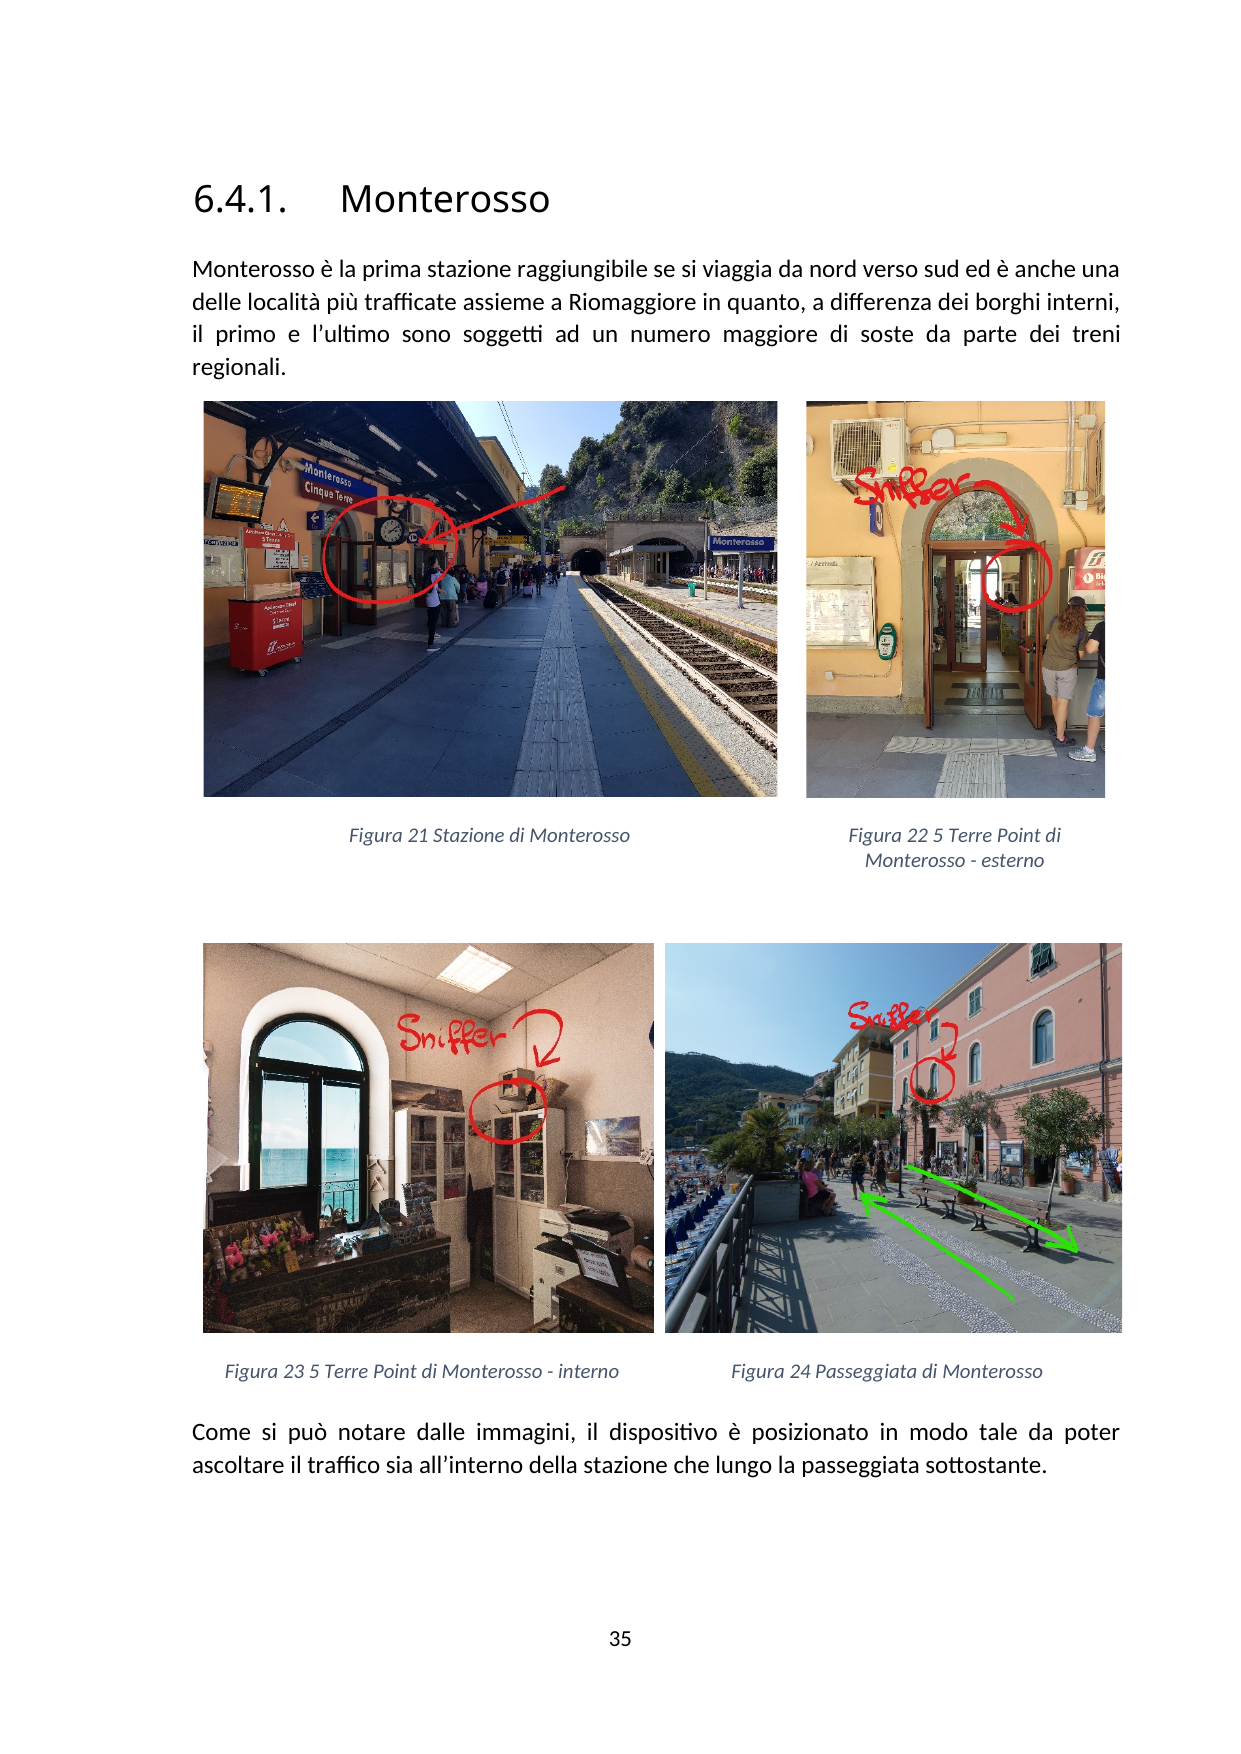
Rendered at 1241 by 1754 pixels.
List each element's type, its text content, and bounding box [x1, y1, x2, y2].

picture [806, 401, 1106, 798]
table_header Figura 22 5 Terre Point di Monterosso - esterno [789, 401, 1122, 894]
text Come si può notare dalle immagini, il dispositivo è posizionato in modo tale da poter ascoltare il traffico sia all’interno della stazione che lungo la passeggiata sottostante. [192, 1416, 1122, 1480]
text Monterosso è la prima stazione raggiungibile se si viaggia da nord verso sud ed è anche una delle località più trafficate assieme a Riomaggiore in quanto, a differenza dei borghi interni, il primo e l’ultimo sono soggetti ad un numero maggiore di soste da parte dei treni regionali. [192, 253, 1122, 382]
picture [203, 401, 778, 797]
table_header Figura 24 Passeggiata di Monterosso [654, 943, 1122, 1383]
table_header Figura 21 Stazione di Monterosso [192, 401, 789, 894]
picture [203, 943, 654, 1333]
list Monterosso [193, 173, 1122, 224]
table_header Figura 23 5 Terre Point di Monterosso - interno [192, 943, 654, 1383]
picture [665, 943, 1123, 1333]
